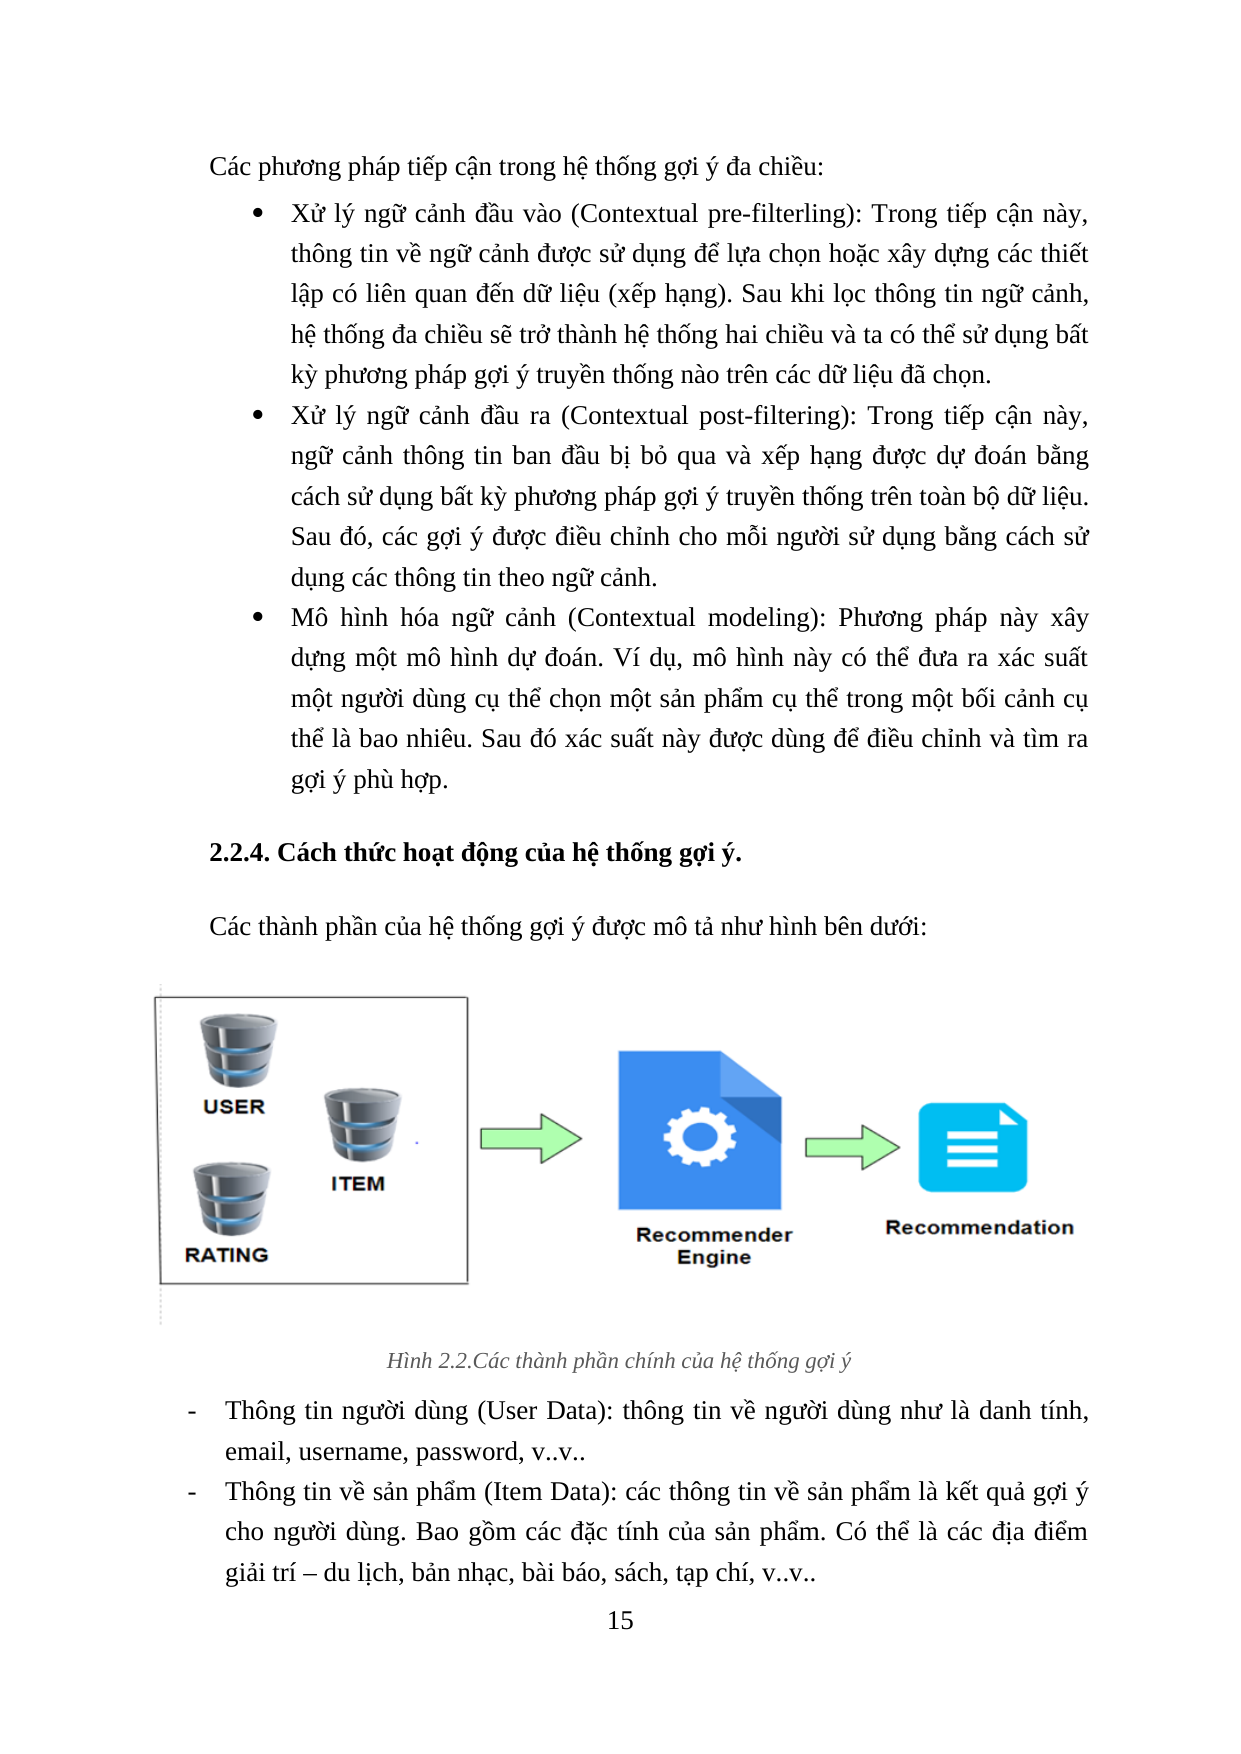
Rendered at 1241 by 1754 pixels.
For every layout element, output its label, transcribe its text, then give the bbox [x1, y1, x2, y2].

text Các phương pháp tiếp cận trong hệ thống gợi ý đa chiều: [150, 150, 1090, 181]
text Các thành phần của hệ thống gợi ý được mô tả như hình bên dưới: [150, 910, 1090, 941]
list Mô hình hóa ngữ cảnh (Contextual modeling): Phương pháp này xây dựng một mô hình dự đoán. Ví dụ, mô hình này có thể đưa ra xác suất một người dùng cụ thể chọn một sản phẩm cụ thể trong một bối cảnh cụ thể là bao nhiêu. Sau đó xác suất này được dùng để điều chỉnh và tìm ra gợi ý phù hợp. [253, 601, 1090, 794]
text Hình 2.2.Các thành phần chính của hệ thống gợi ý [150, 1347, 1090, 1374]
list Xử lý ngữ cảnh đầu vào (Contextual pre-filterling): Trong tiếp cận này, thông tin về ngữ cảnh được sử dụng để lựa chọn hoặc xây dựng các thiết lập có liên quan đến dữ liệu (xếp hạng). Sau khi lọc thông tin ngữ cảnh, hệ thống đa chiều sẽ trở thành hệ thống hai chiều và ta có thể sử dụng bất kỳ phương pháp gợi ý truyền thống nào trên các dữ liệu đã chọn. [253, 197, 1090, 389]
list Thông tin người dùng (User Data): thông tin về người dùng như là danh tính, email, username, password, v..v.. [187, 1394, 1090, 1466]
picture [150, 984, 1091, 1326]
subtitle 2.2.4. Cách thức hoạt động của hệ thống gợi ý. [150, 837, 1090, 868]
list Thông tin về sản phẩm (Item Data): các thông tin về sản phẩm là kết quả gợi ý cho người dùng. Bao gồm các đặc tính của sản phẩm. Có thể là các địa điểm giải trí – du lịch, bản nhạc, bài báo, sách, tạp chí, v..v.. [187, 1475, 1090, 1587]
list Xử lý ngữ cảnh đầu ra (Contextual post-filtering): Trong tiếp cận này, ngữ cảnh thông tin ban đầu bị bỏ qua và xếp hạng được dự đoán bằng cách sử dụng bất kỳ phương pháp gợi ý truyền thống trên toàn bộ dữ liệu. Sau đó, các gợi ý được điều chỉnh cho mỗi người sử dụng bằng cách sử dụng các thông tin theo ngữ cảnh. [253, 399, 1090, 592]
